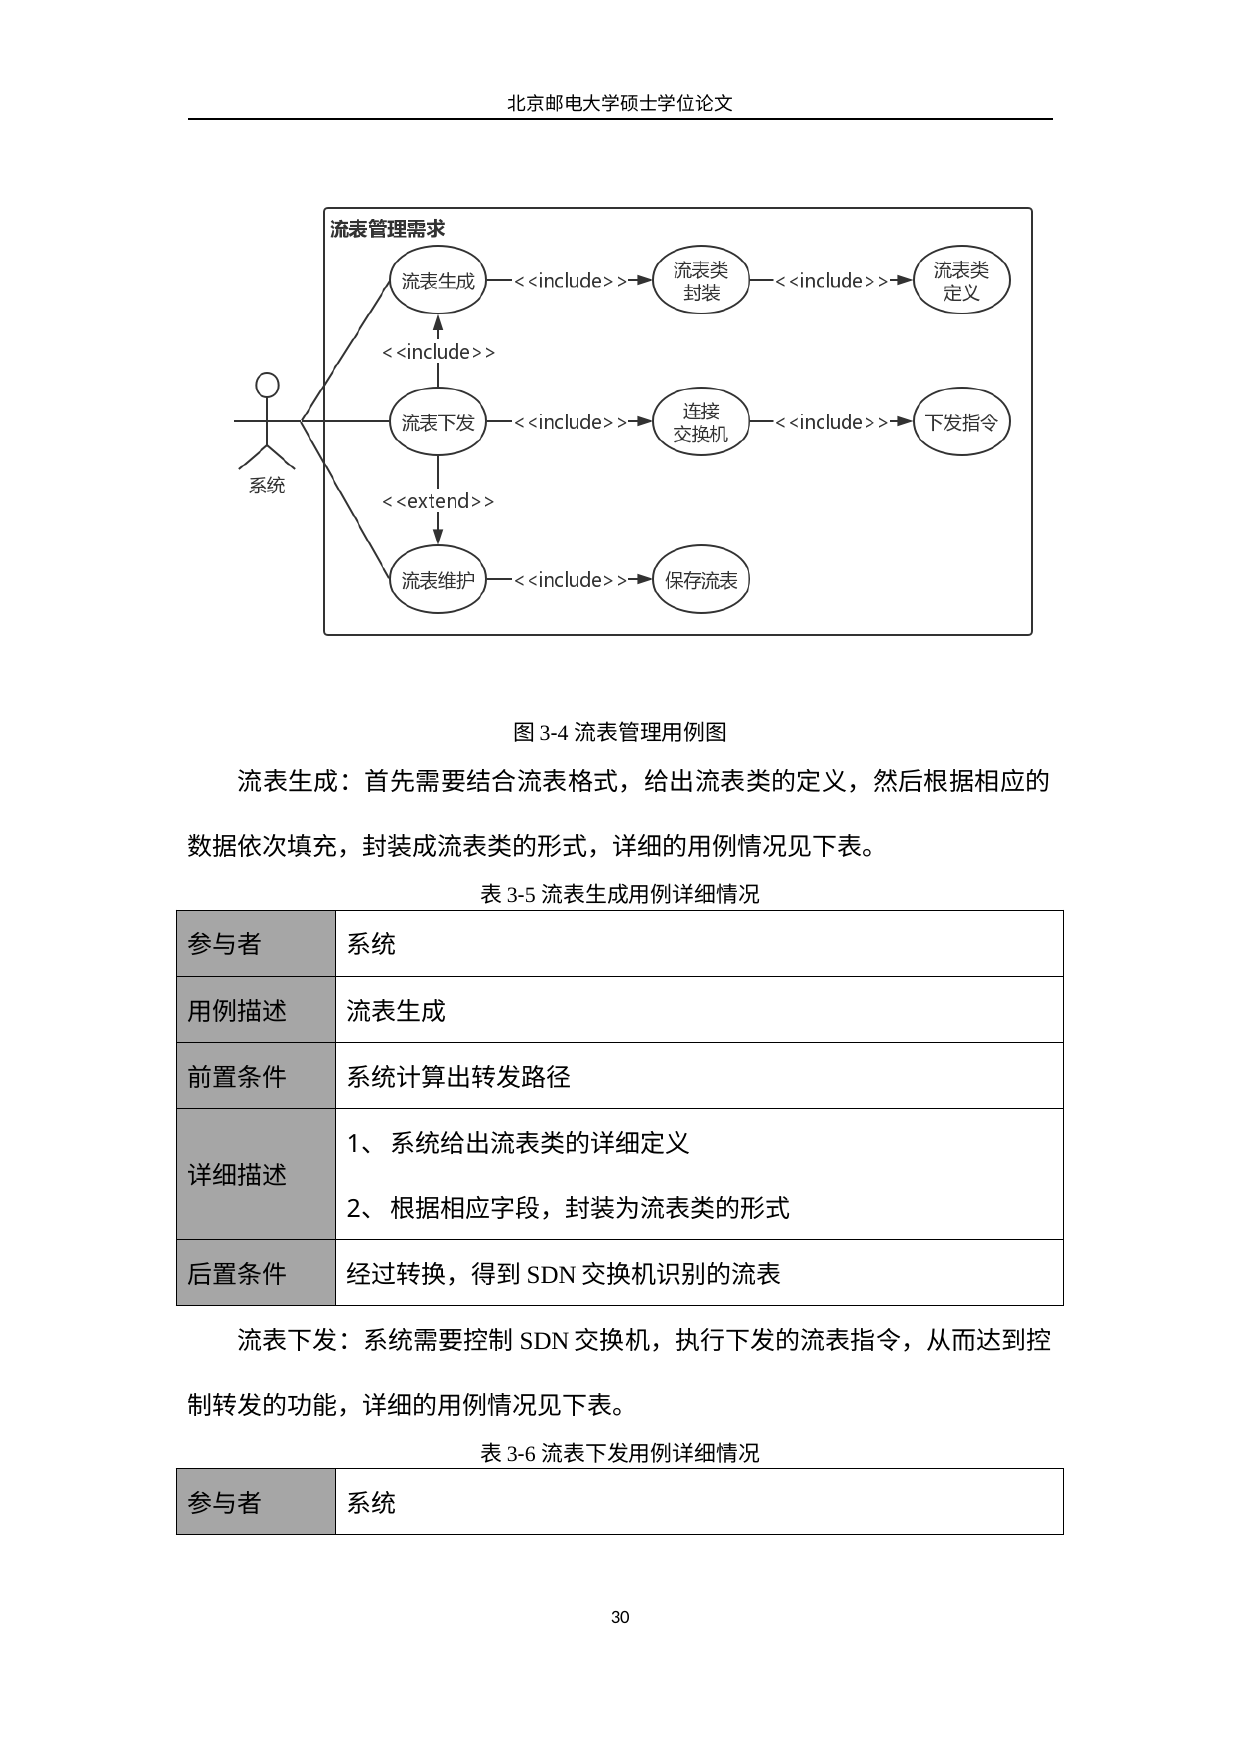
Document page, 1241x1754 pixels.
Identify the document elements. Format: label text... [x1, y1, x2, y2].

table_cell 系统给出流表类的详细定义 根据相应字段，封装为流表类的形式 [336, 1109, 1063, 1239]
table_cell 流表生成 [336, 977, 1063, 1042]
picture [187, 162, 1091, 694]
table_header 参与者 [177, 1469, 335, 1534]
table_header 参与者 [177, 911, 335, 976]
text 流表下发：系统需要控制SDN交换机，执行下发的流表指令，从而达到控制转发的功能，详细的用例情况见下表。 [187, 1306, 1053, 1436]
table_header 系统 [336, 1469, 1063, 1534]
table_cell 系统计算出转发路径 [336, 1043, 1063, 1108]
text 图3-4 流表管理用例图 [187, 714, 1053, 747]
table_cell 经过转换，得到SDN交换机识别的流表 [336, 1240, 1063, 1305]
table_cell 详细描述 [177, 1109, 335, 1239]
table_cell 后置条件 [177, 1240, 335, 1305]
table_cell 前置条件 [177, 1043, 335, 1108]
text 表3-6 流表下发用例详细情况 [187, 1436, 1053, 1468]
text 表3-5 流表生成用例详细情况 [187, 877, 1053, 909]
table_cell 用例描述 [177, 977, 335, 1042]
text 流表生成：首先需要结合流表格式，给出流表类的定义，然后根据相应的数据依次填充，封装成流表类的形式，详细的用例情况见下表。 [187, 747, 1053, 877]
table_header 系统 [336, 911, 1063, 976]
